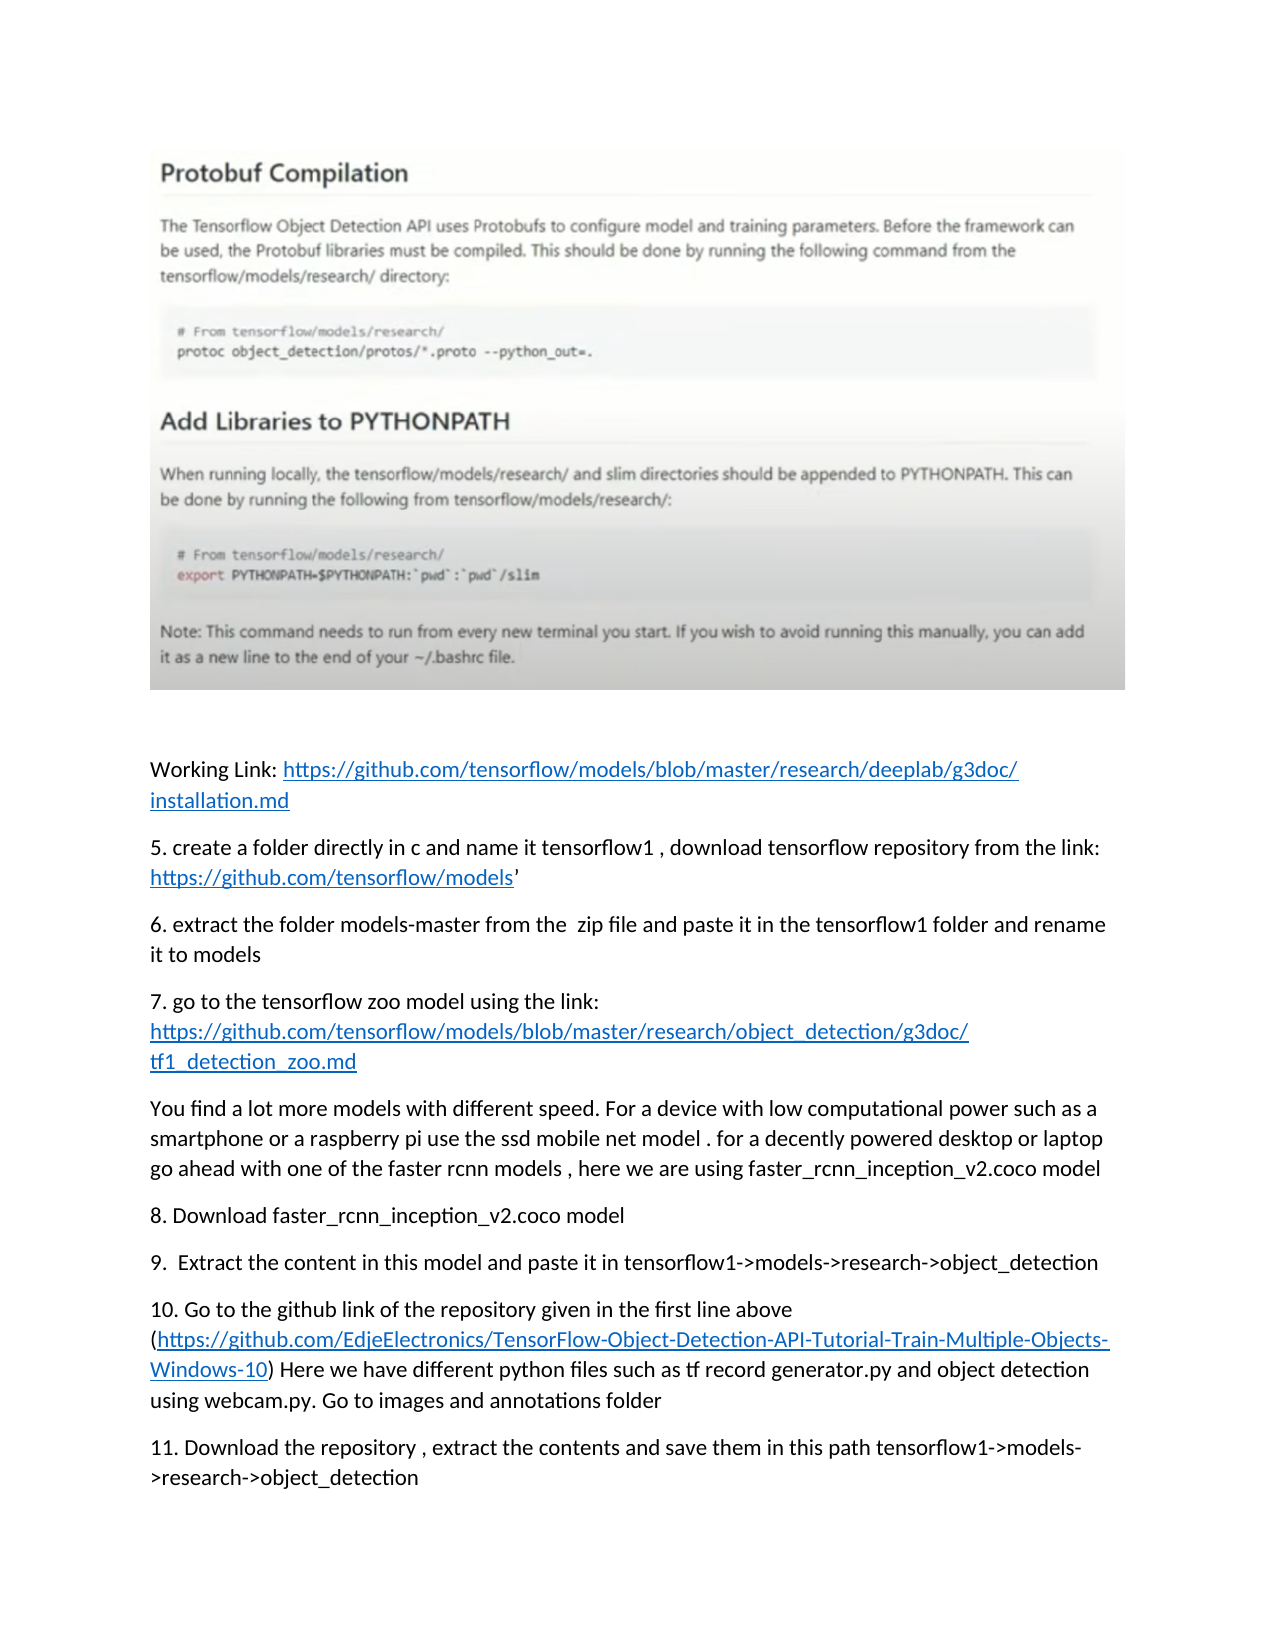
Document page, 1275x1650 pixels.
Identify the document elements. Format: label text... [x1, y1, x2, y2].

text 5. create a folder directly in c and name it tensorflow1 , download tensorflow repository from the link: https://github.com/tensorflow/models’ [150, 833, 1125, 891]
text 11. Download the repository , extract the contents and save them in this path tensorflow1->models->research->object_detection [150, 1433, 1125, 1491]
text Working Link: https://github.com/tensorflow/models/blob/master/research/deeplab/g3doc/installation.md [150, 756, 1125, 814]
picture [150, 150, 1125, 690]
text 8. Download faster_rcnn_inception_v2.coco model [150, 1201, 1125, 1229]
text 7. go to the tensorflow zoo model using the link: https://github.com/tensorflow/models/blob/master/research/object_detection/g3doc/tf1_detection_zoo.md [150, 987, 1125, 1075]
text 10. Go to the github link of the repository given in the first line above (https://github.com/EdjeElectronics/TensorFlow-Object-Detection-API-Tutorial-Train-Multiple-Objects-Windows-10) Here we have different python files such as tf record generator.py and object detection using webcam.py. Go to images and annotations folder [150, 1295, 1125, 1414]
text 6. extract the folder models-master from the zip file and paste it in the tensorflow1 folder and rename it to models [150, 910, 1125, 968]
text You find a lot more models with different speed. For a device with low computational power such as a smartphone or a raspberry pi use the ssd mobile net model . for a decently powered desktop or laptop go ahead with one of the faster rcnn models , here we are using faster_rcnn_inception_v2.coco model [150, 1094, 1125, 1182]
text 9. Extract the content in this model and paste it in tensorflow1->models->research->object_detection [150, 1248, 1125, 1276]
